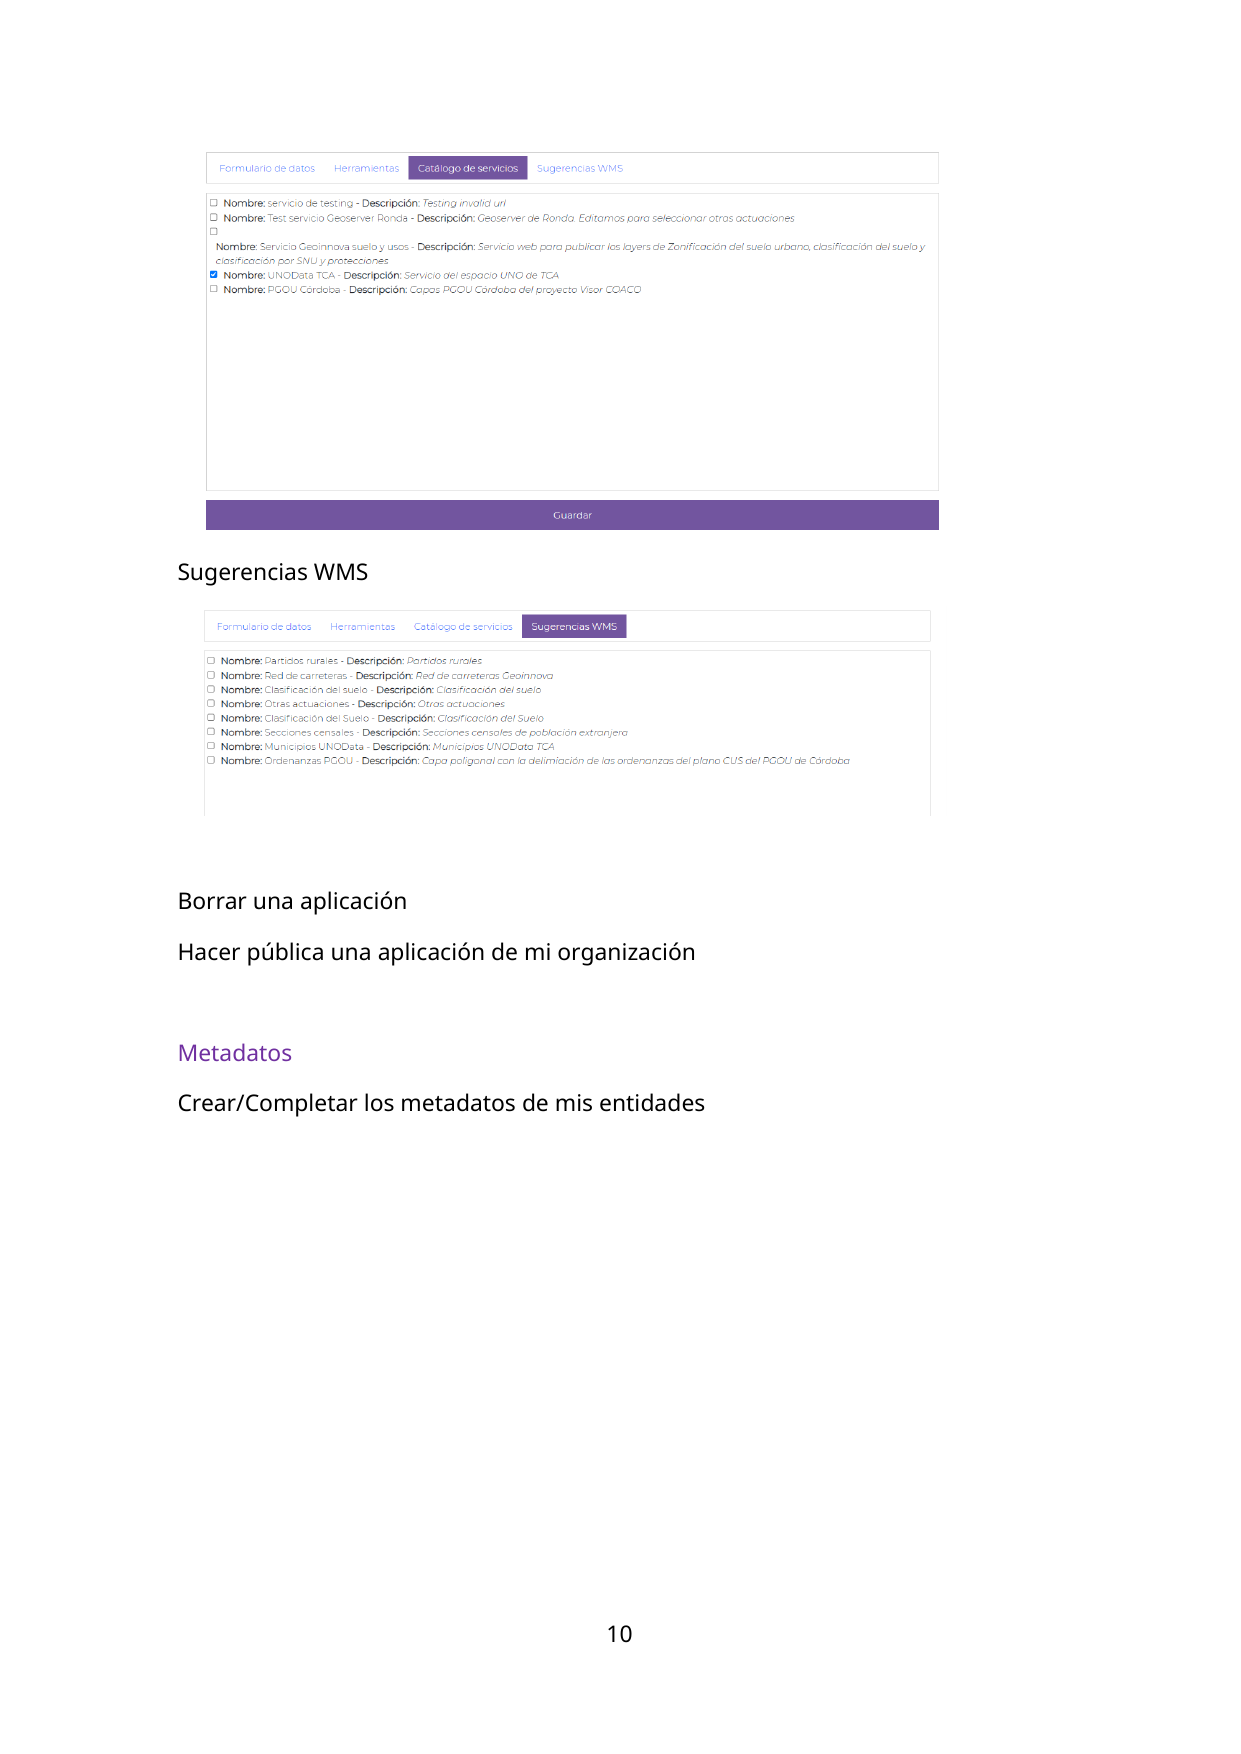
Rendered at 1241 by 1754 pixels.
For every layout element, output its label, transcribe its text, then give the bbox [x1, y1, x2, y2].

text Crear/Completar los metadatos de mis entidades [177, 1087, 1063, 1118]
text Borrar una aplicación [177, 885, 1063, 916]
text Sugerencias WMS [177, 556, 1063, 587]
text Hacer pública una aplicación de mi organización [177, 936, 1063, 967]
subtitle Metadatos [177, 1036, 1063, 1068]
